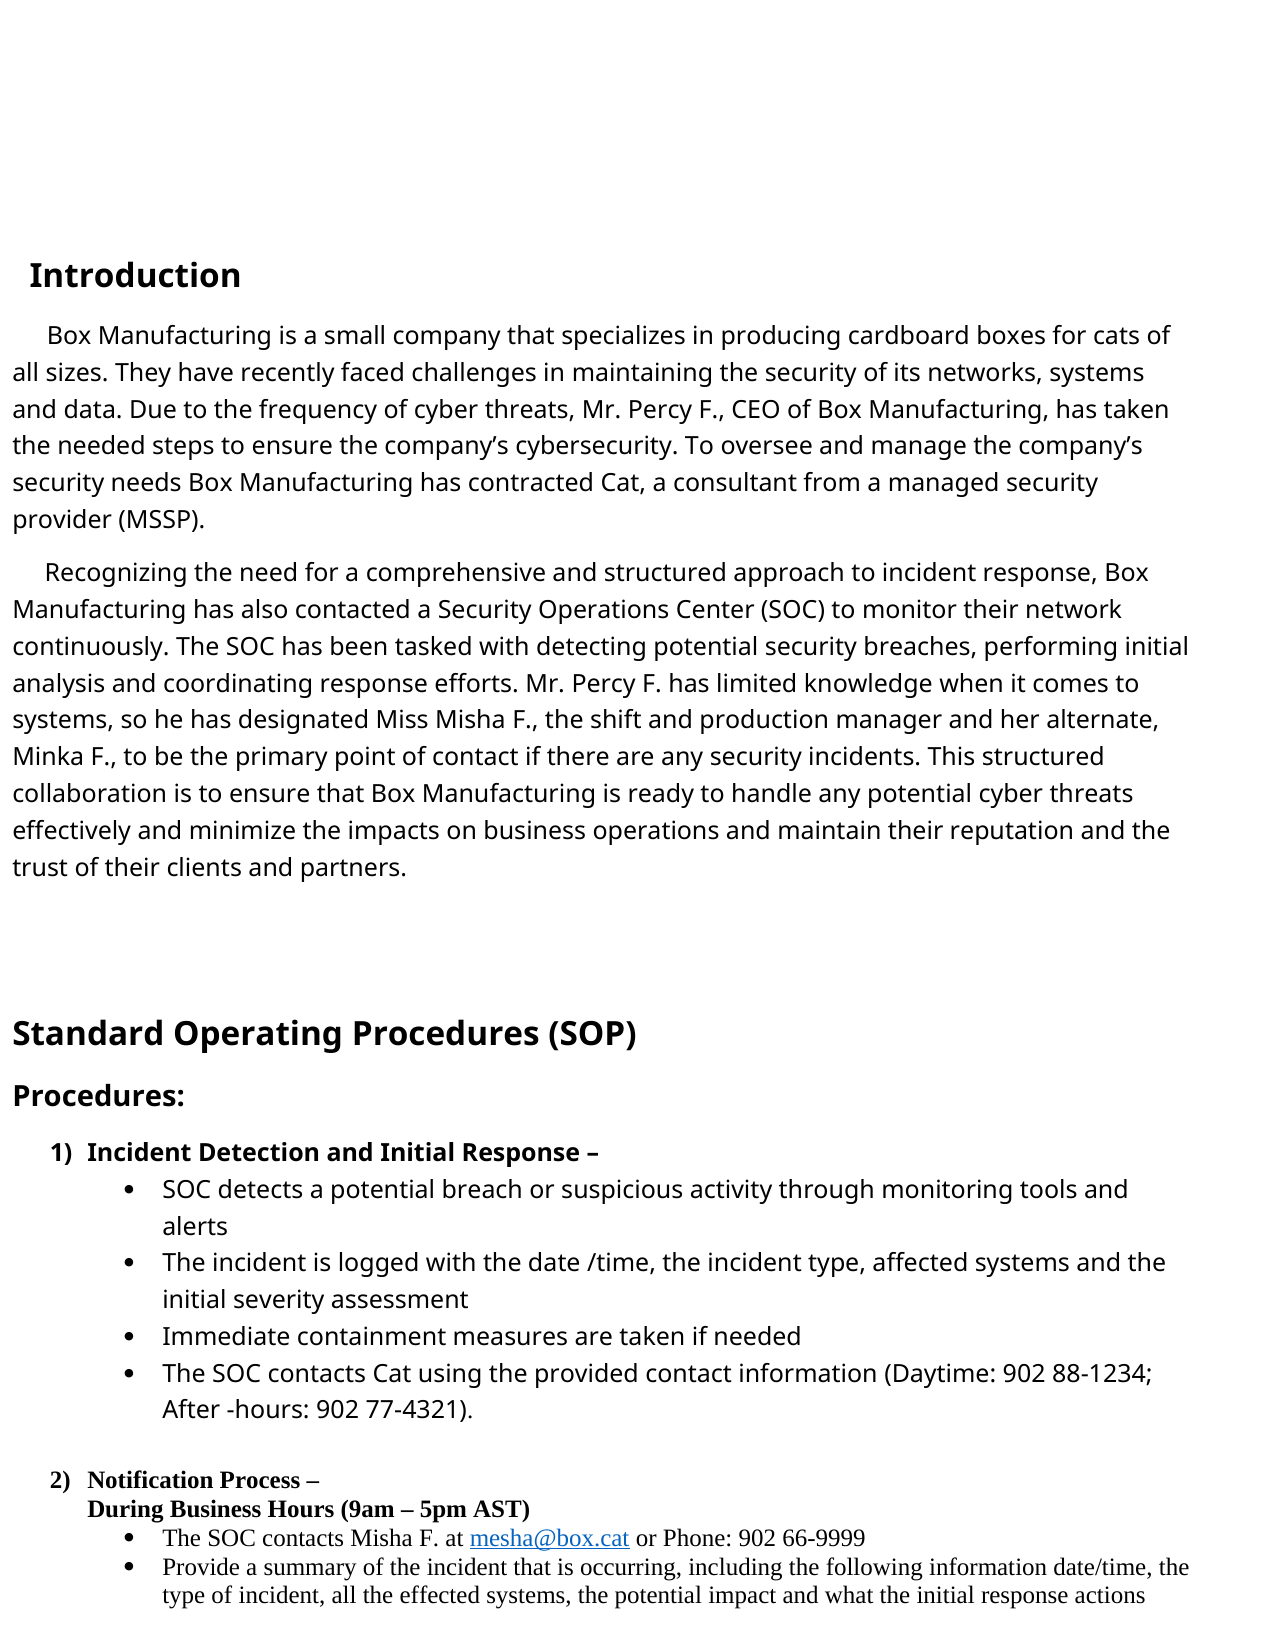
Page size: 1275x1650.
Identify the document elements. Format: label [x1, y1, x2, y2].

table_header [0, 0, 1269, 1609]
